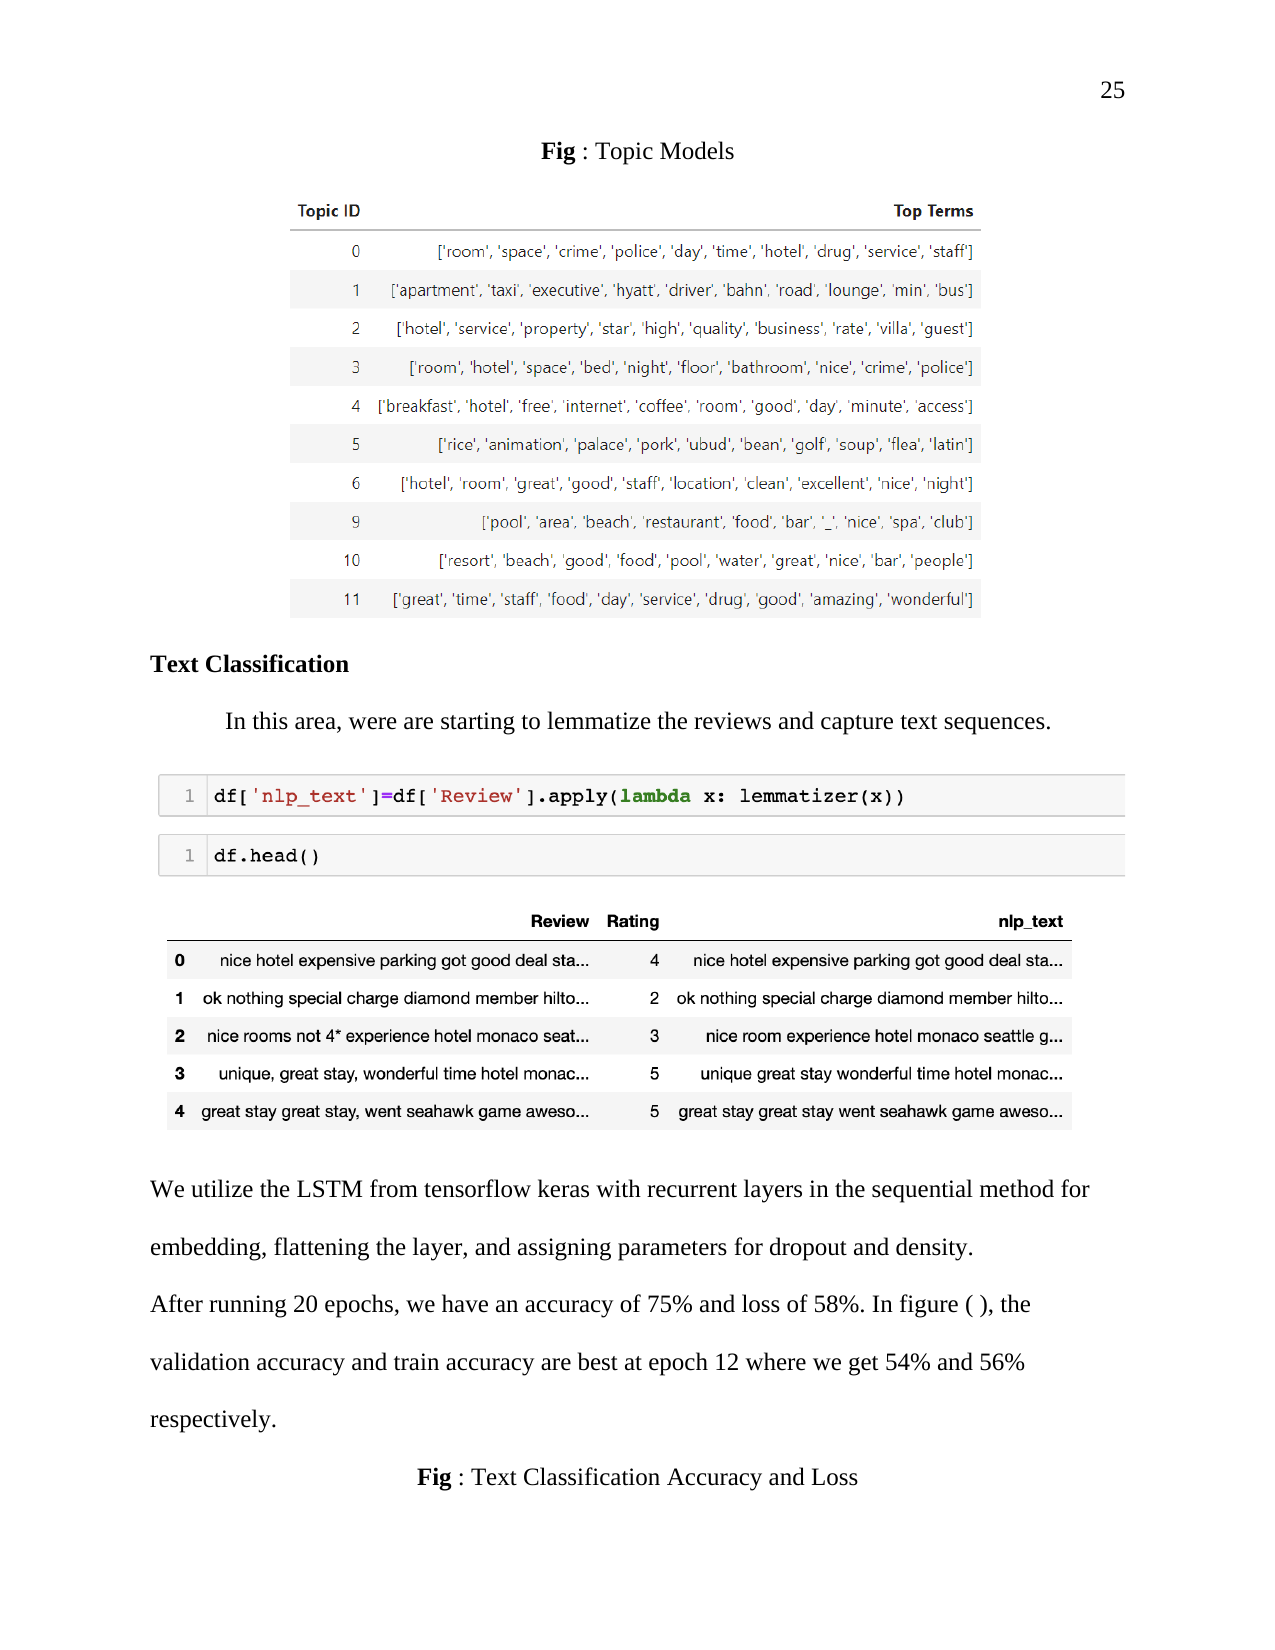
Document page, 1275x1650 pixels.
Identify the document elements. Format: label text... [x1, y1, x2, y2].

picture [290, 193, 985, 620]
text Fig : Text Classification Accuracy and Loss [150, 1462, 1125, 1490]
text Fig : Topic Models [150, 136, 1125, 165]
text We utilize the LSTM from tensorflow keras with recurrent layers in the sequential method for embedding, flattening the layer, and assigning parameters for dropout and density. [150, 1174, 1125, 1260]
picture [150, 763, 1125, 1146]
text In this area, were are starting to lemmatize the reviews and capture text sequences. [150, 706, 1125, 735]
text After running 20 epochs, we have an accuracy of 75% and loss of 58%. In figure ( ), the validation accuracy and train accuracy are best at epoch 12 where we get 54% and 56% respectively. [150, 1289, 1125, 1433]
text Text Classification [150, 649, 1125, 677]
